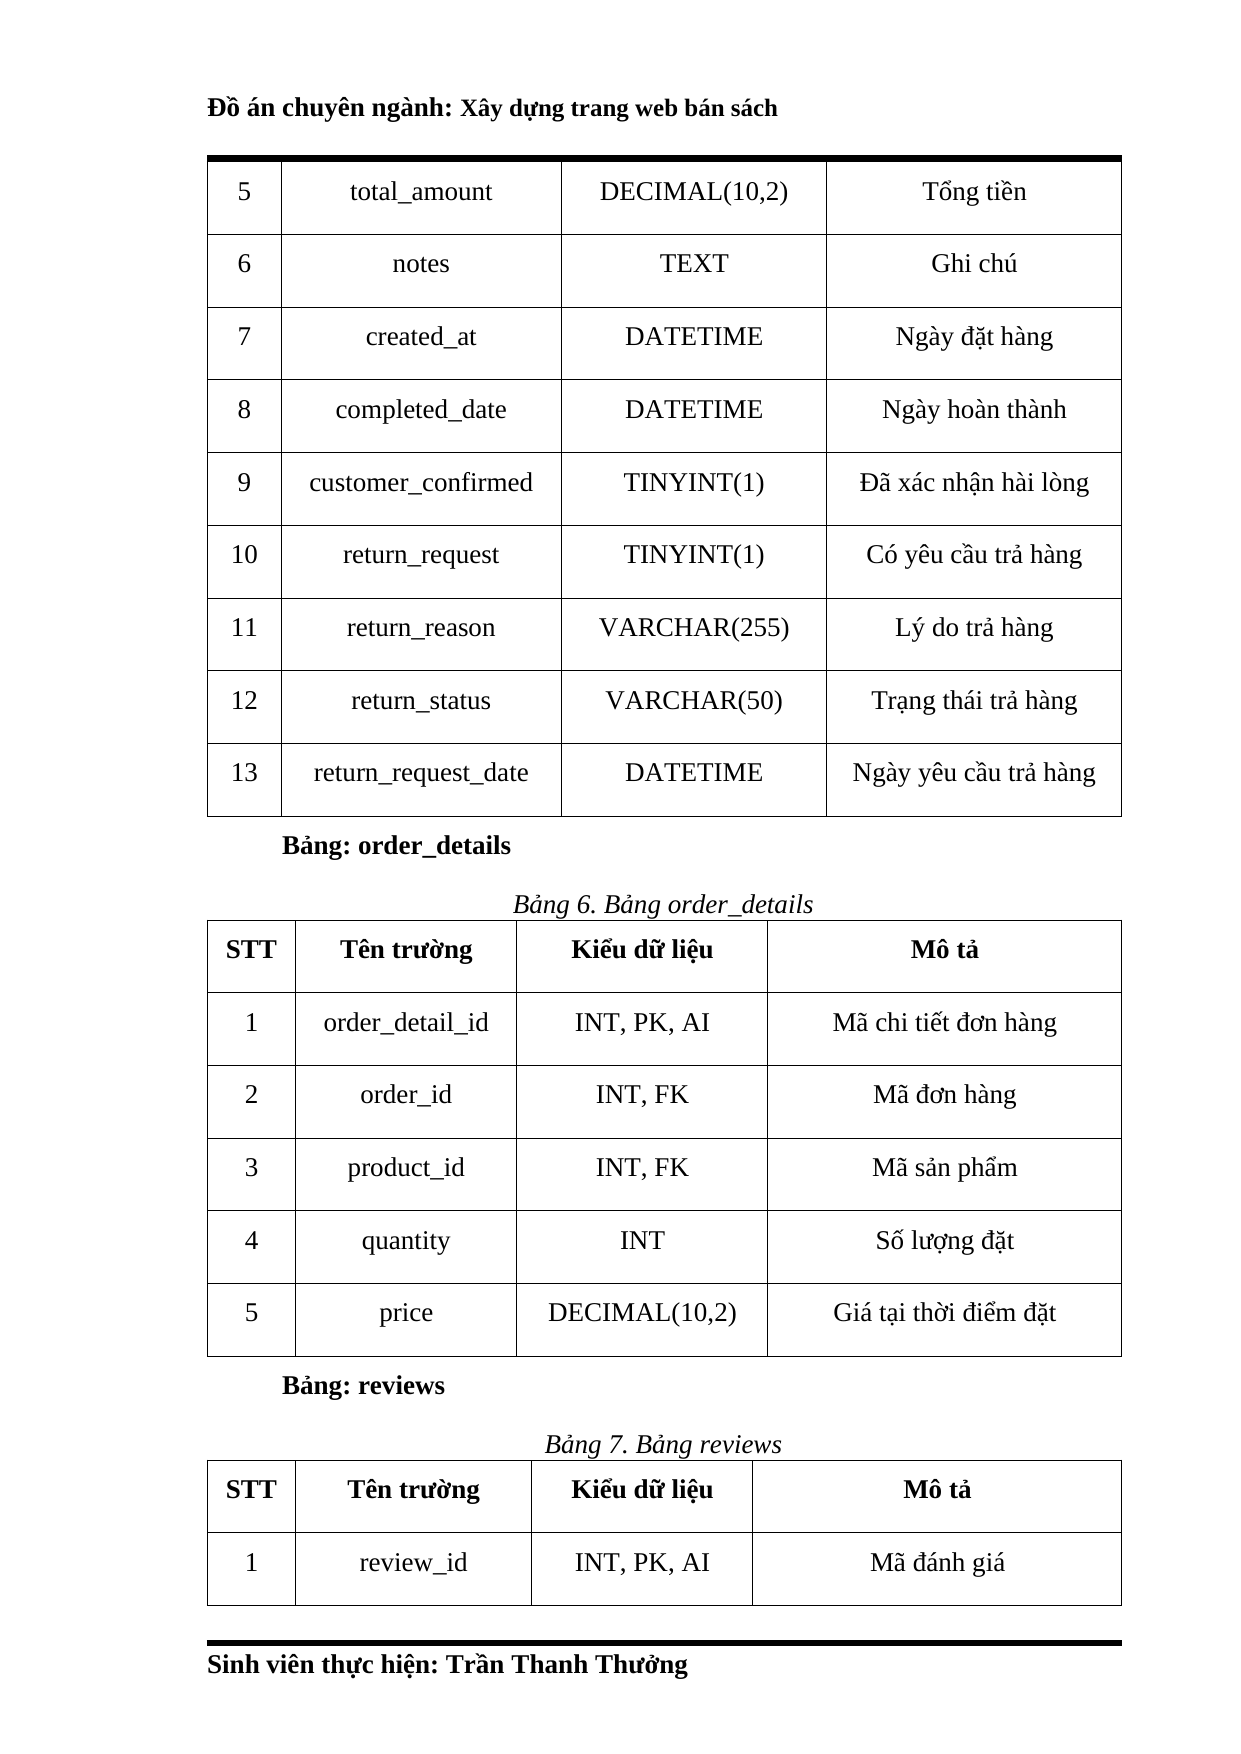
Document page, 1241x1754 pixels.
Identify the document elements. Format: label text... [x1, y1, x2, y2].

text Bảng: reviews [207, 1369, 1122, 1400]
table_cell Mã chi tiết đơn hàng [768, 993, 1121, 1065]
table_cell 8 [208, 380, 281, 452]
table_cell 12 [208, 671, 281, 743]
table_cell 4 [208, 1211, 295, 1283]
table_cell 1 [208, 1533, 295, 1605]
table_header Mô tả [768, 921, 1121, 992]
table_cell DATETIME [562, 308, 826, 379]
text Bảng 7. Bảng reviews [207, 1428, 1122, 1459]
table_cell 2 [208, 1066, 295, 1138]
table_cell review_id [296, 1533, 531, 1605]
table_cell 9 [208, 453, 281, 525]
table_cell return_request_date [282, 744, 561, 816]
table_cell return_request [282, 526, 561, 597]
table_cell Ngày hoàn thành [827, 380, 1121, 452]
table_cell return_status [282, 671, 561, 743]
table_cell DATETIME [562, 744, 826, 816]
table_cell DATETIME [562, 380, 826, 452]
text Bảng: order_details [207, 829, 1122, 860]
table_cell Ngày đặt hàng [827, 308, 1121, 379]
table_cell Lý do trả hàng [827, 599, 1121, 670]
table_cell VARCHAR(255) [562, 599, 826, 670]
table_cell return_reason [282, 599, 561, 670]
table_cell 3 [208, 1139, 295, 1210]
table_cell price [296, 1284, 516, 1356]
table_cell Trạng thái trả hàng [827, 671, 1121, 743]
table_cell quantity [296, 1211, 516, 1283]
table_cell Số lượng đặt [768, 1211, 1121, 1283]
table_cell TEXT [562, 235, 826, 307]
table_cell product_id [296, 1139, 516, 1210]
table_cell 1 [208, 993, 295, 1065]
table_cell 5 [208, 1284, 295, 1356]
table_header Tên trường [296, 921, 516, 992]
table_cell INT, FK [517, 1066, 767, 1138]
table_cell INT, PK, AI [517, 993, 767, 1065]
table_header Kiểu dữ liệu [517, 921, 767, 992]
table_cell INT, FK [517, 1139, 767, 1210]
table_cell DECIMAL(10,2) [517, 1284, 767, 1356]
table_cell Ghi chú [827, 235, 1121, 307]
table_cell 11 [208, 599, 281, 670]
table_cell total_amount [282, 162, 561, 234]
table_cell order_detail_id [296, 993, 516, 1065]
table_header Kiểu dữ liệu [532, 1461, 752, 1532]
table_cell Mã đơn hàng [768, 1066, 1121, 1138]
table_cell TINYINT(1) [562, 453, 826, 525]
table_header STT [208, 921, 295, 992]
table_cell INT [517, 1211, 767, 1283]
table_cell Mã đánh giá [753, 1533, 1121, 1605]
table_cell customer_confirmed [282, 453, 561, 525]
table_cell order_id [296, 1066, 516, 1138]
table_cell 13 [208, 744, 281, 816]
table_cell Đã xác nhận hài lòng [827, 453, 1121, 525]
table_header STT [208, 1461, 295, 1532]
table_cell created_at [282, 308, 561, 379]
table_cell Giá tại thời điểm đặt [768, 1284, 1121, 1356]
table_cell 10 [208, 526, 281, 597]
table_cell completed_date [282, 380, 561, 452]
table_cell Ngày yêu cầu trả hàng [827, 744, 1121, 816]
table_cell DECIMAL(10,2) [562, 162, 826, 234]
table_cell INT, PK, AI [532, 1533, 752, 1605]
table_cell Mã sản phẩm [768, 1139, 1121, 1210]
table_cell 7 [208, 308, 281, 379]
table_cell 5 [208, 162, 281, 234]
table_cell notes [282, 235, 561, 307]
table_cell TINYINT(1) [562, 526, 826, 597]
table_header Tên trường [296, 1461, 531, 1532]
text Bảng 6. Bảng order_details [207, 888, 1122, 919]
table_cell 6 [208, 235, 281, 307]
table_cell Tổng tiền [827, 162, 1121, 234]
table_header Mô tả [753, 1461, 1121, 1532]
table_cell VARCHAR(50) [562, 671, 826, 743]
table_cell Có yêu cầu trả hàng [827, 526, 1121, 597]
